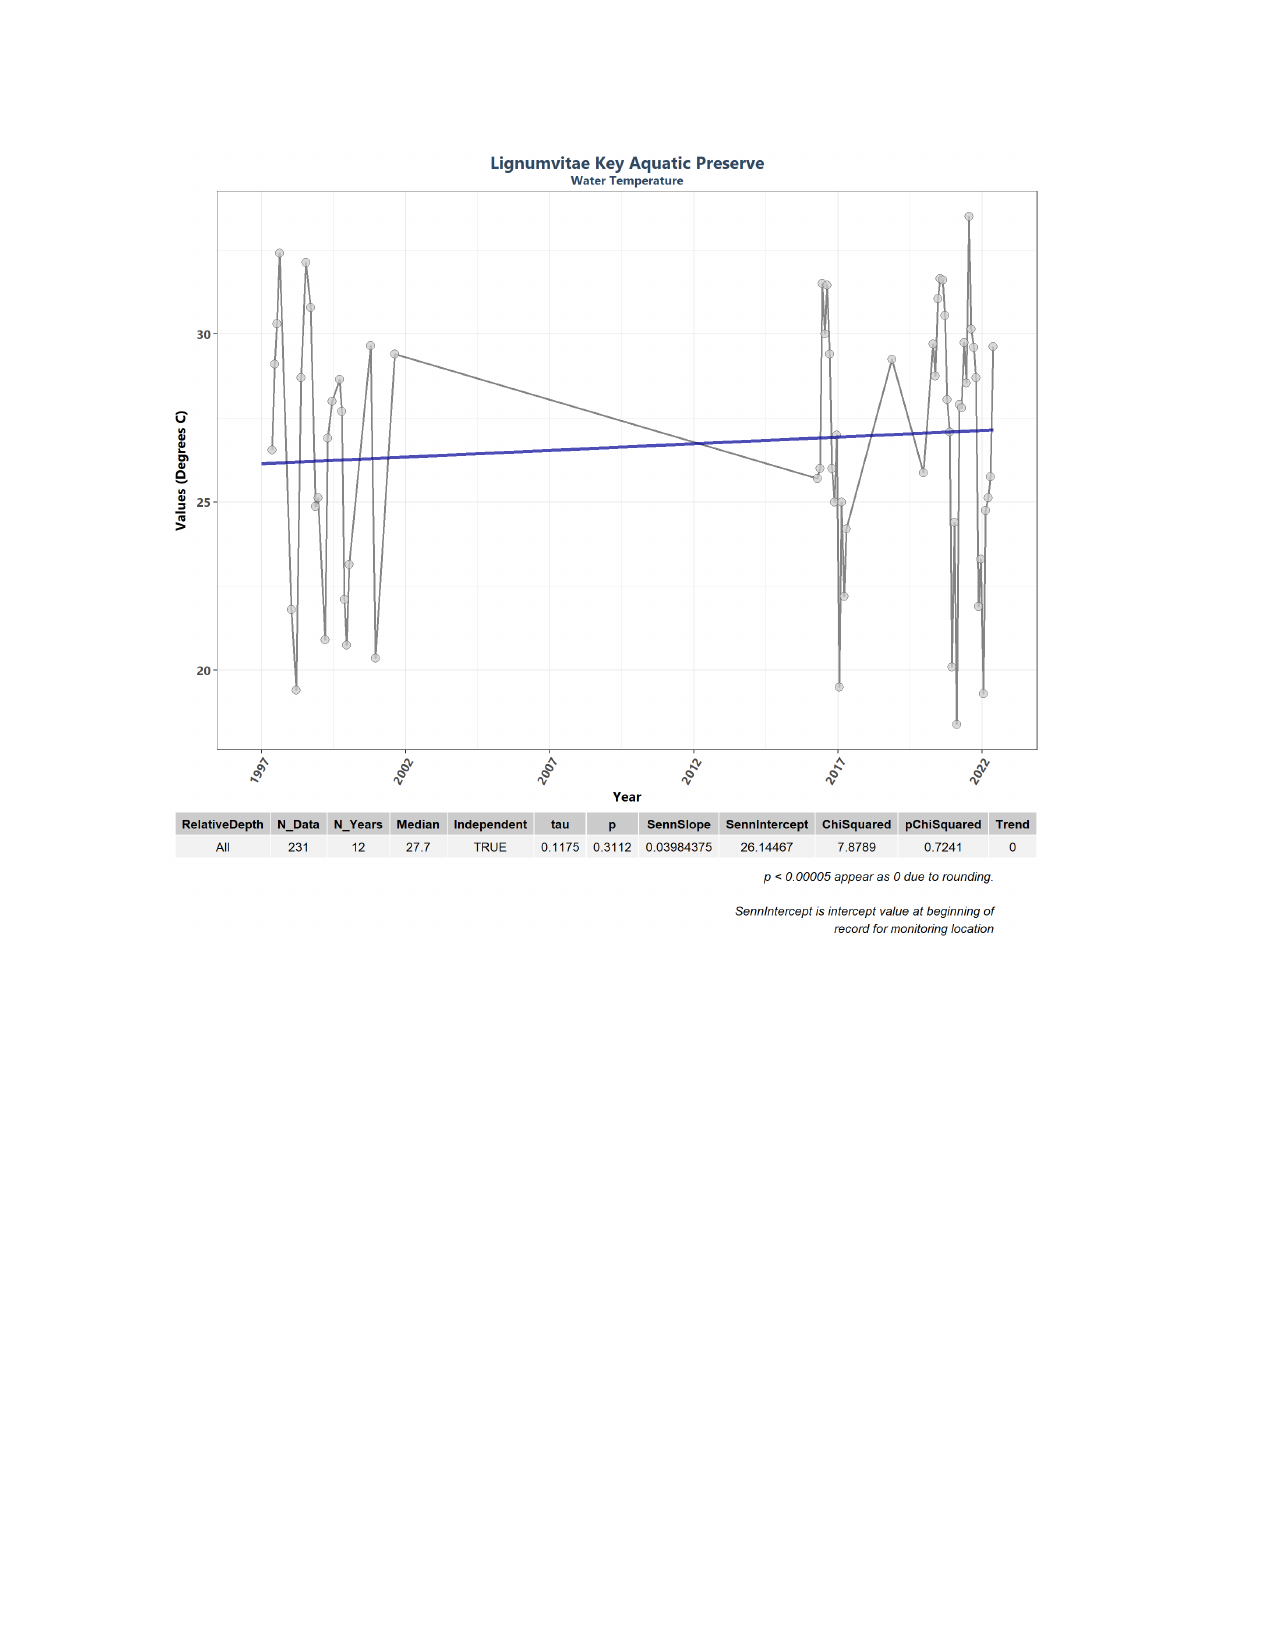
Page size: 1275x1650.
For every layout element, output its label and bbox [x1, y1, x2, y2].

picture [168, 150, 1044, 938]
